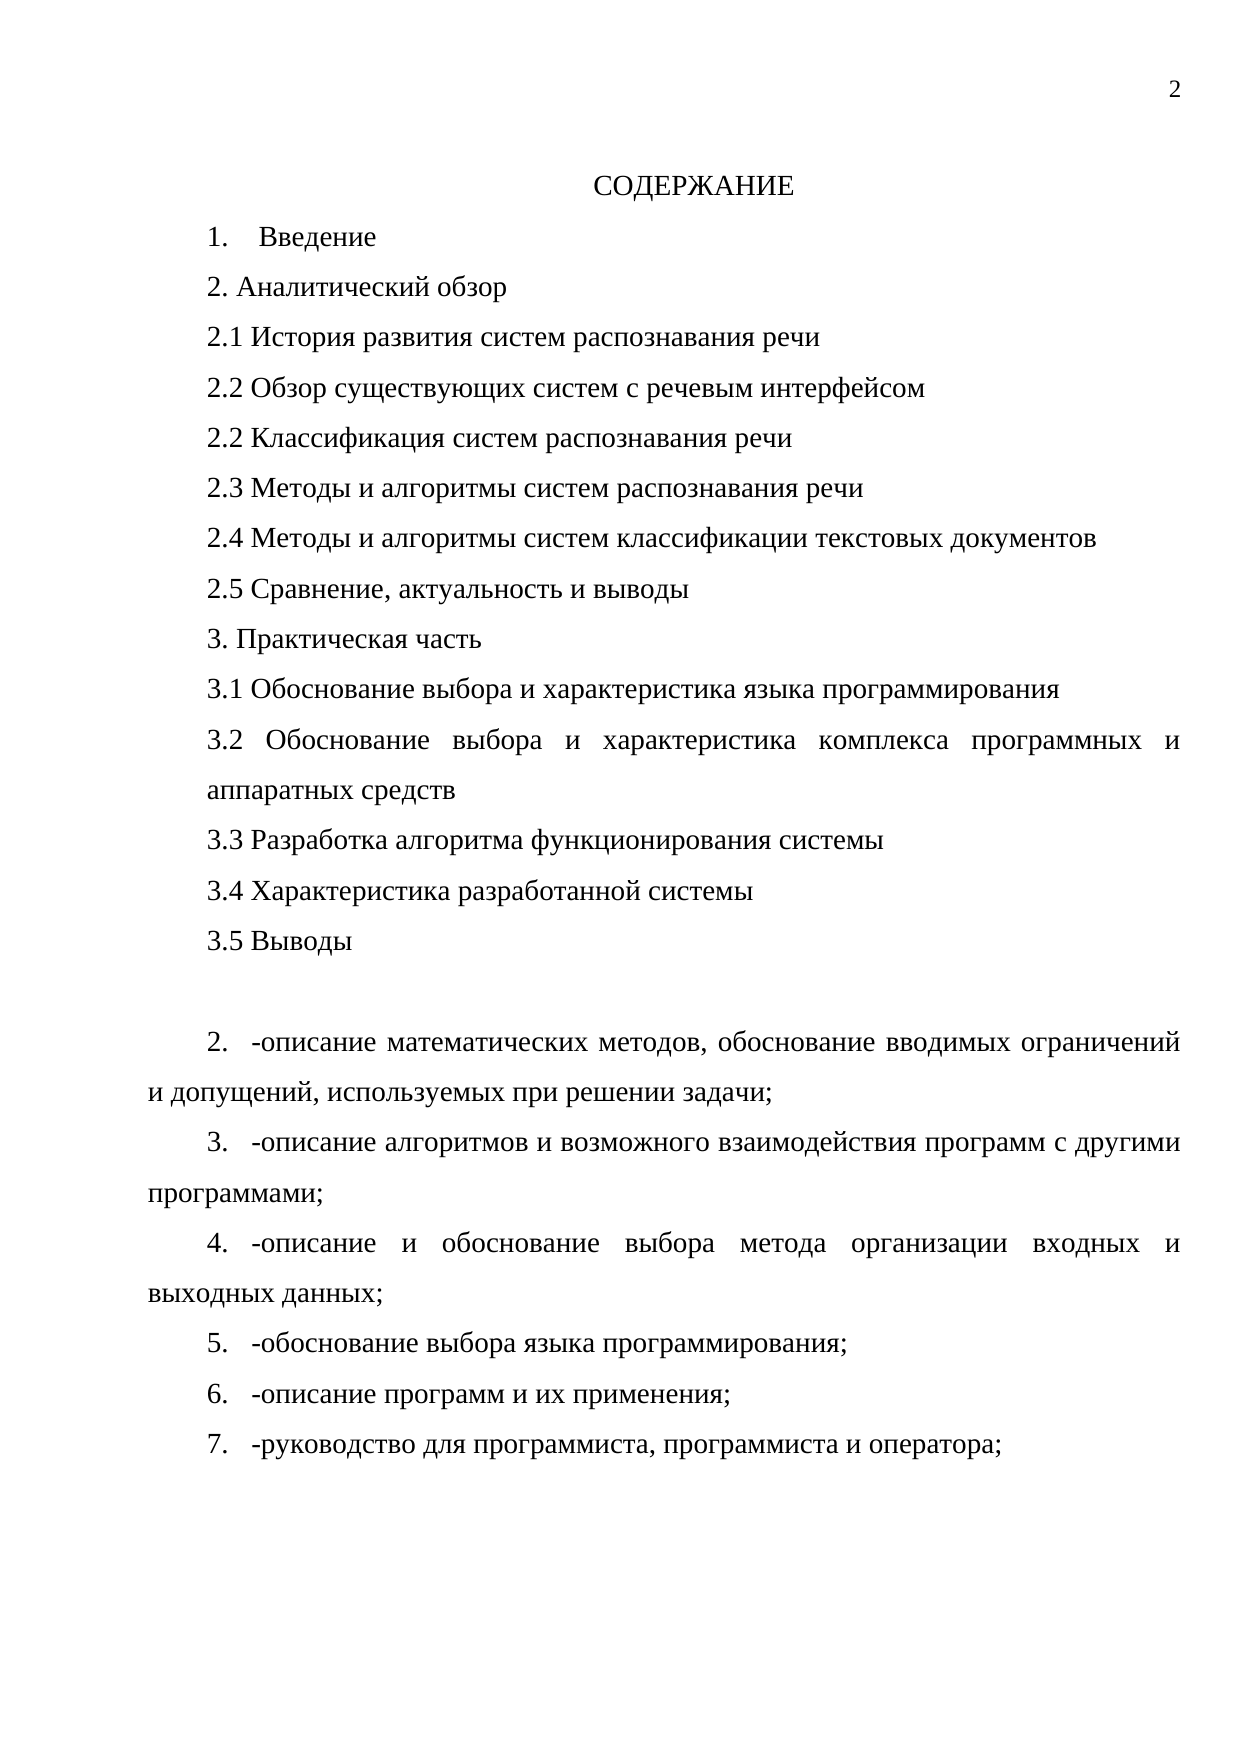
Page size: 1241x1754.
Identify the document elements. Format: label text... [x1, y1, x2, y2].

text 3.2 Обоснование выбора и характеристика комплекса программных и аппаратных средств [207, 722, 1181, 806]
text 2.3 Методы и алгоритмы систем распознавания речи [207, 470, 1181, 504]
list -описание программ и их применения; [148, 1376, 1181, 1409]
list -описание алгоритмов и возможного взаимодействия программ с другими программами; [148, 1124, 1181, 1208]
list -руководство для программиста, программиста и оператора; [148, 1426, 1181, 1460]
text 2.4 Методы и алгоритмы систем классификации текстовых документов [207, 521, 1181, 554]
text 2.1 История развития систем распознавания речи [207, 319, 1181, 353]
list Введение [148, 219, 1181, 252]
list -описание математических методов, обоснование вводимых ограничений и допущений, используемых при решении задачи; [148, 1024, 1181, 1108]
text 2.5 Сравнение, актуальность и выводы [207, 571, 1181, 604]
text 3.5 Выводы [207, 923, 1181, 957]
text СОДЕРЖАНИЕ [148, 168, 1181, 202]
list -обоснование выбора языка программирования; [148, 1326, 1181, 1359]
text 3.3 Разработка алгоритма функционирования системы [207, 822, 1181, 856]
list -описание и обоснование выбора метода организации входных и выходных данных; [148, 1225, 1181, 1309]
text 2.2 Обзор существующих систем с речевым интерфейсом [148, 370, 1181, 403]
text 3.1 Обоснование выбора и характеристика языка программирования [207, 672, 1181, 705]
text 2.2 Классификация систем распознавания речи [207, 420, 1181, 453]
text 3. Практическая часть [207, 621, 1181, 655]
text 3.4 Характеристика разработанной системы [207, 873, 1181, 906]
text 2. Аналитический обзор [207, 269, 1181, 303]
